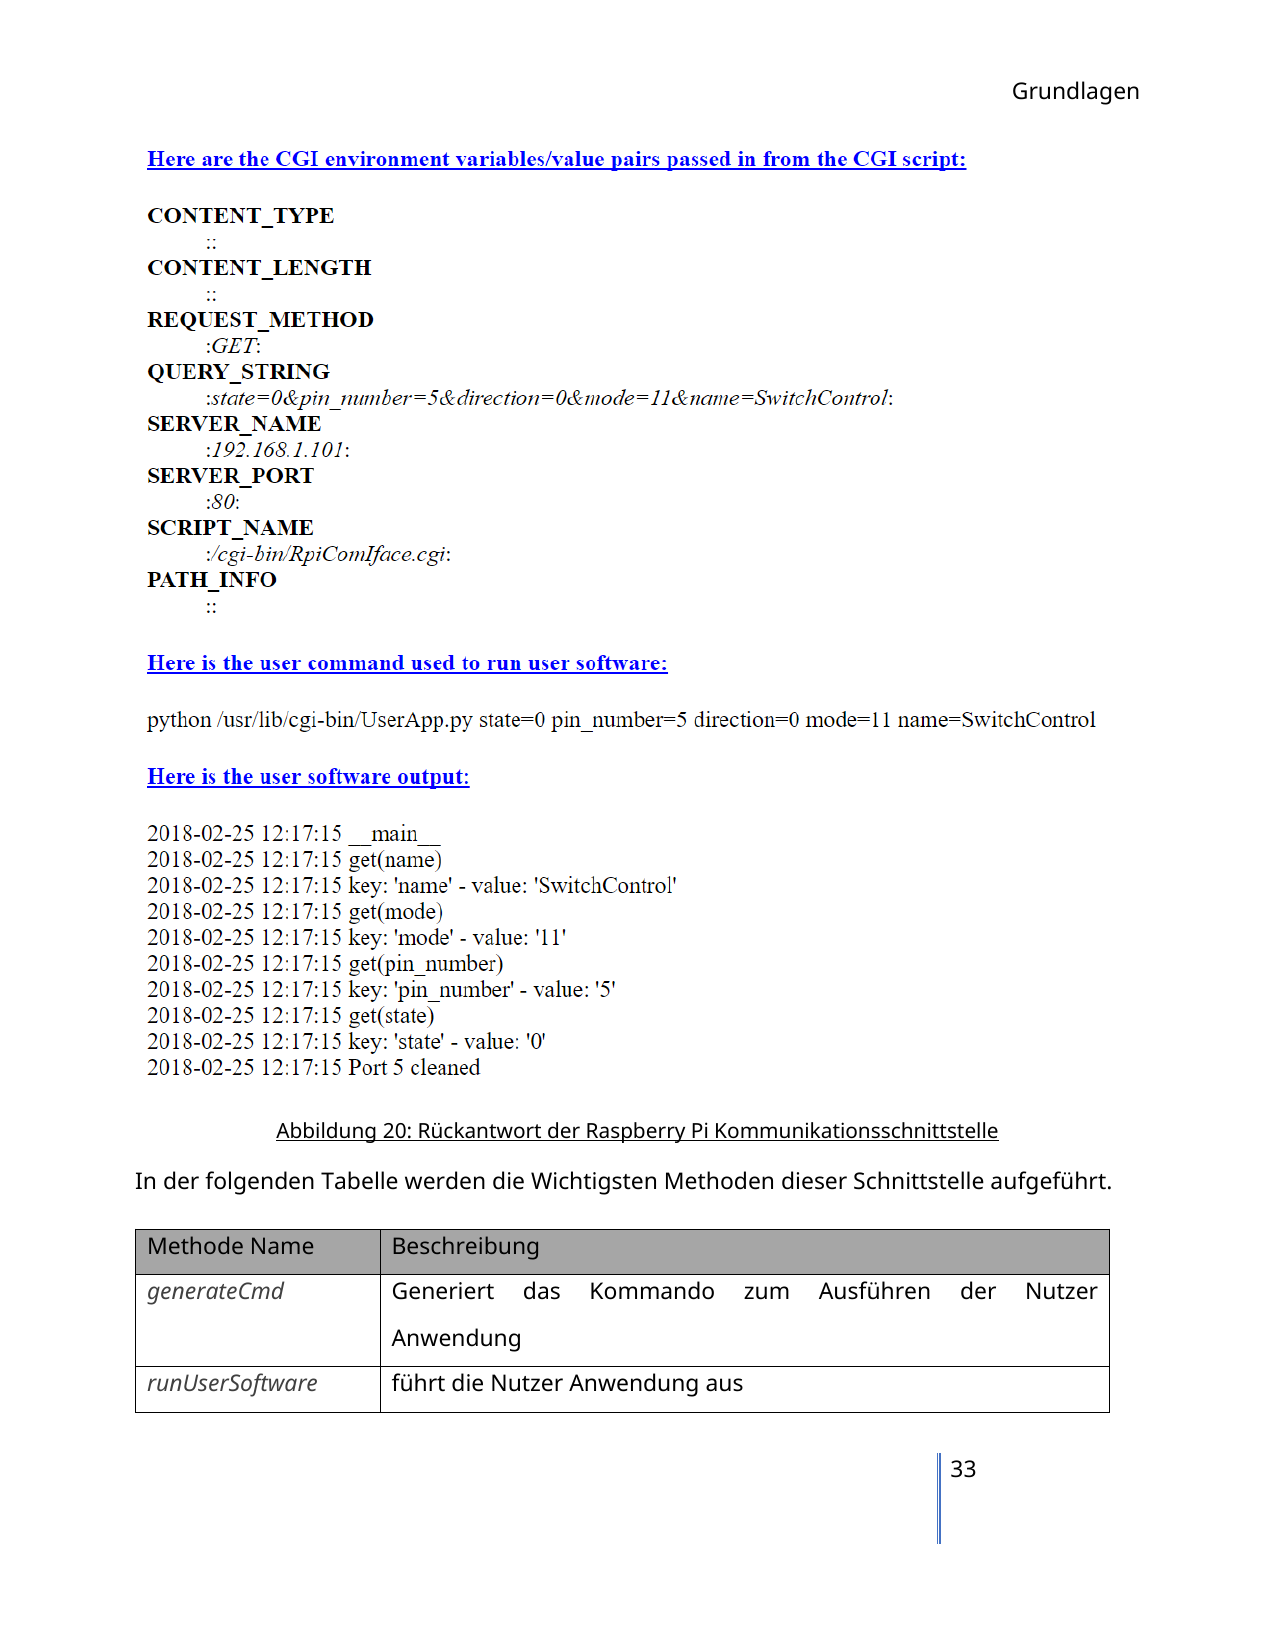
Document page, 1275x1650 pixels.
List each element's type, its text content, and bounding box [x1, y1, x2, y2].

table_cell führt die Nutzer Anwendung aus [381, 1367, 1109, 1412]
table_header Methode Name [136, 1230, 380, 1274]
picture [135, 135, 1101, 1084]
table_cell runUserSoftware [136, 1367, 380, 1412]
table_header Beschreibung [381, 1230, 1109, 1274]
text In der folgenden Tabelle werden die Wichtigsten Methoden dieser Schnittstelle aufgeführt. [135, 1165, 1140, 1196]
table_cell generateCmd [136, 1275, 380, 1366]
table_cell Generiert das Kommando zum Ausführen der Nutzer Anwendung [381, 1275, 1109, 1366]
